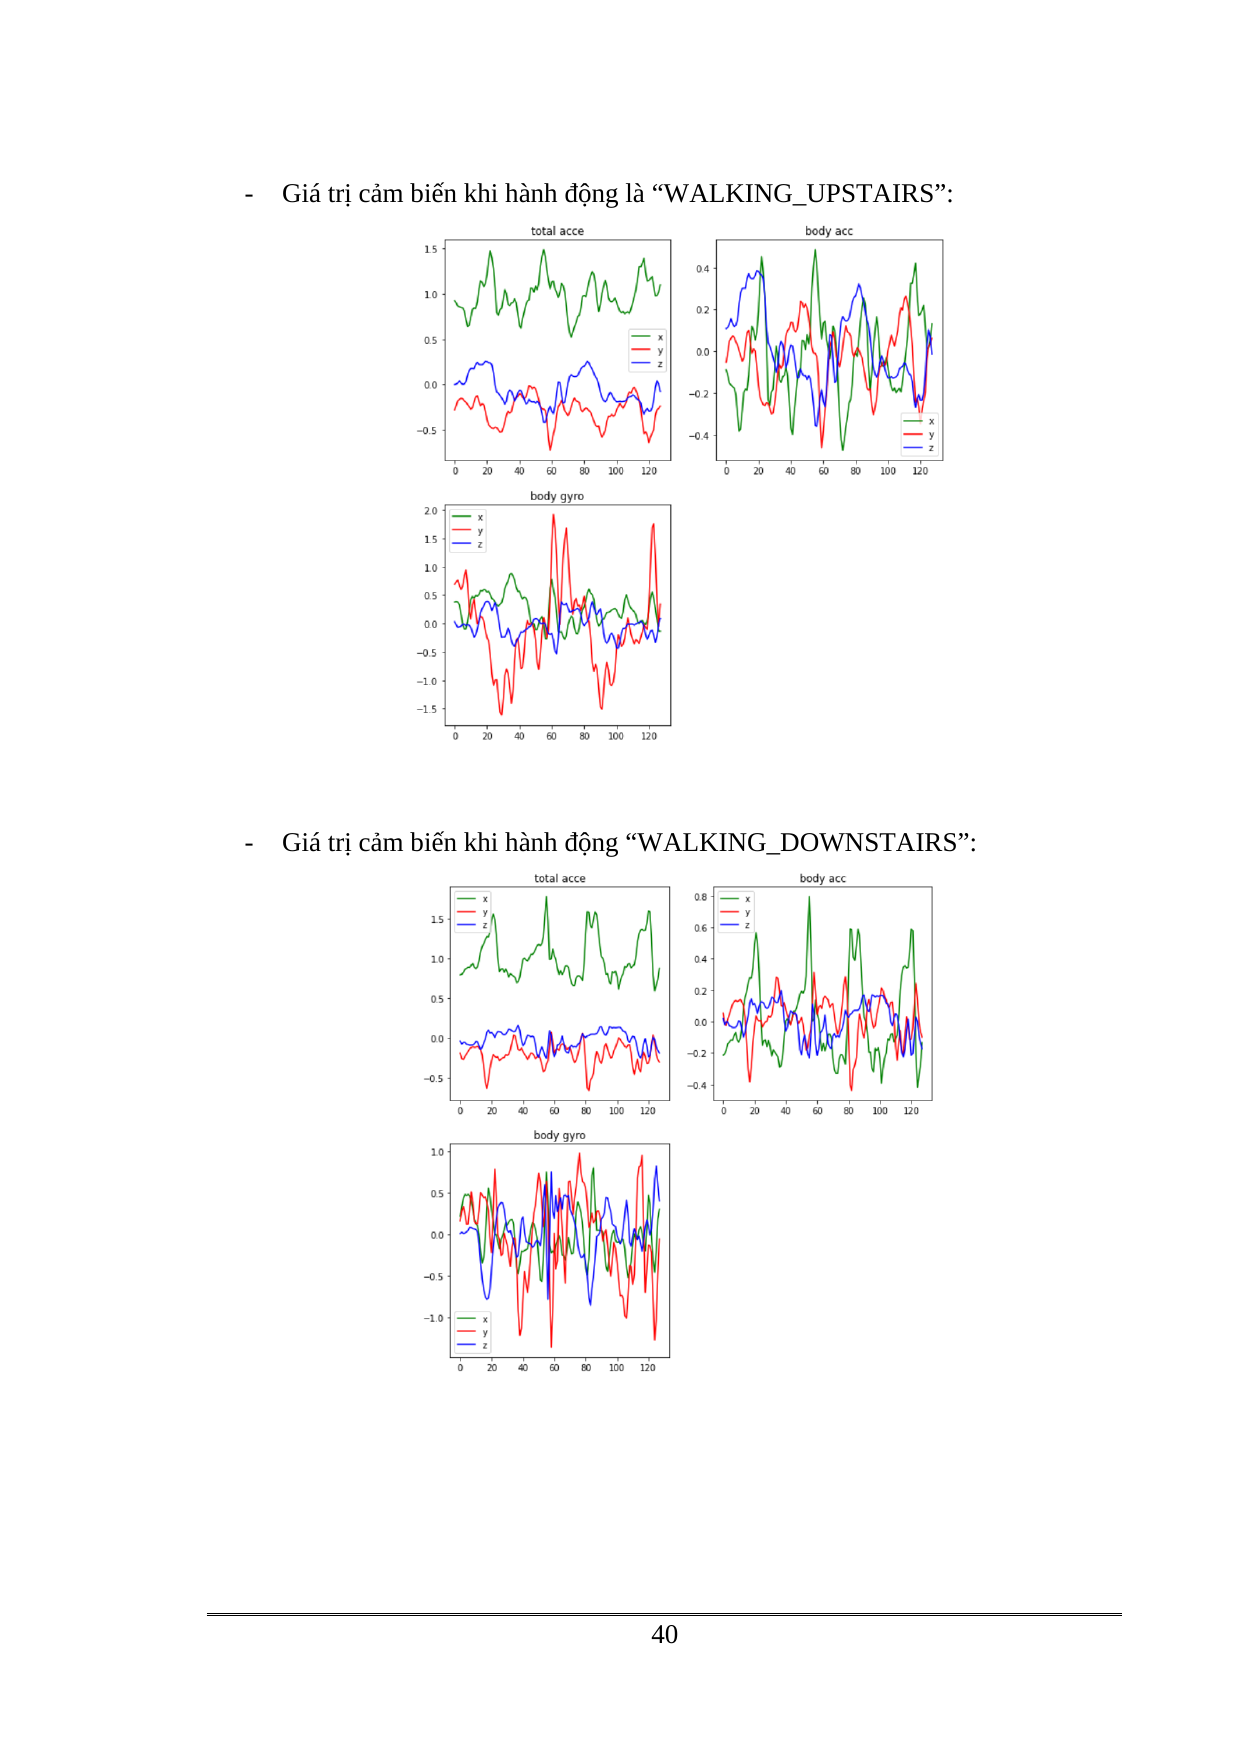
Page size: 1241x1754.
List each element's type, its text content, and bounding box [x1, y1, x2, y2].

text Giá trị cảm biến khi hành động là “WALKING_UPSTAIRS”: [244, 177, 1122, 208]
text Giá trị cảm biến khi hành động “WALKING_DOWNSTAIRS”: [244, 826, 1122, 857]
picture [411, 223, 955, 752]
picture [414, 872, 952, 1379]
